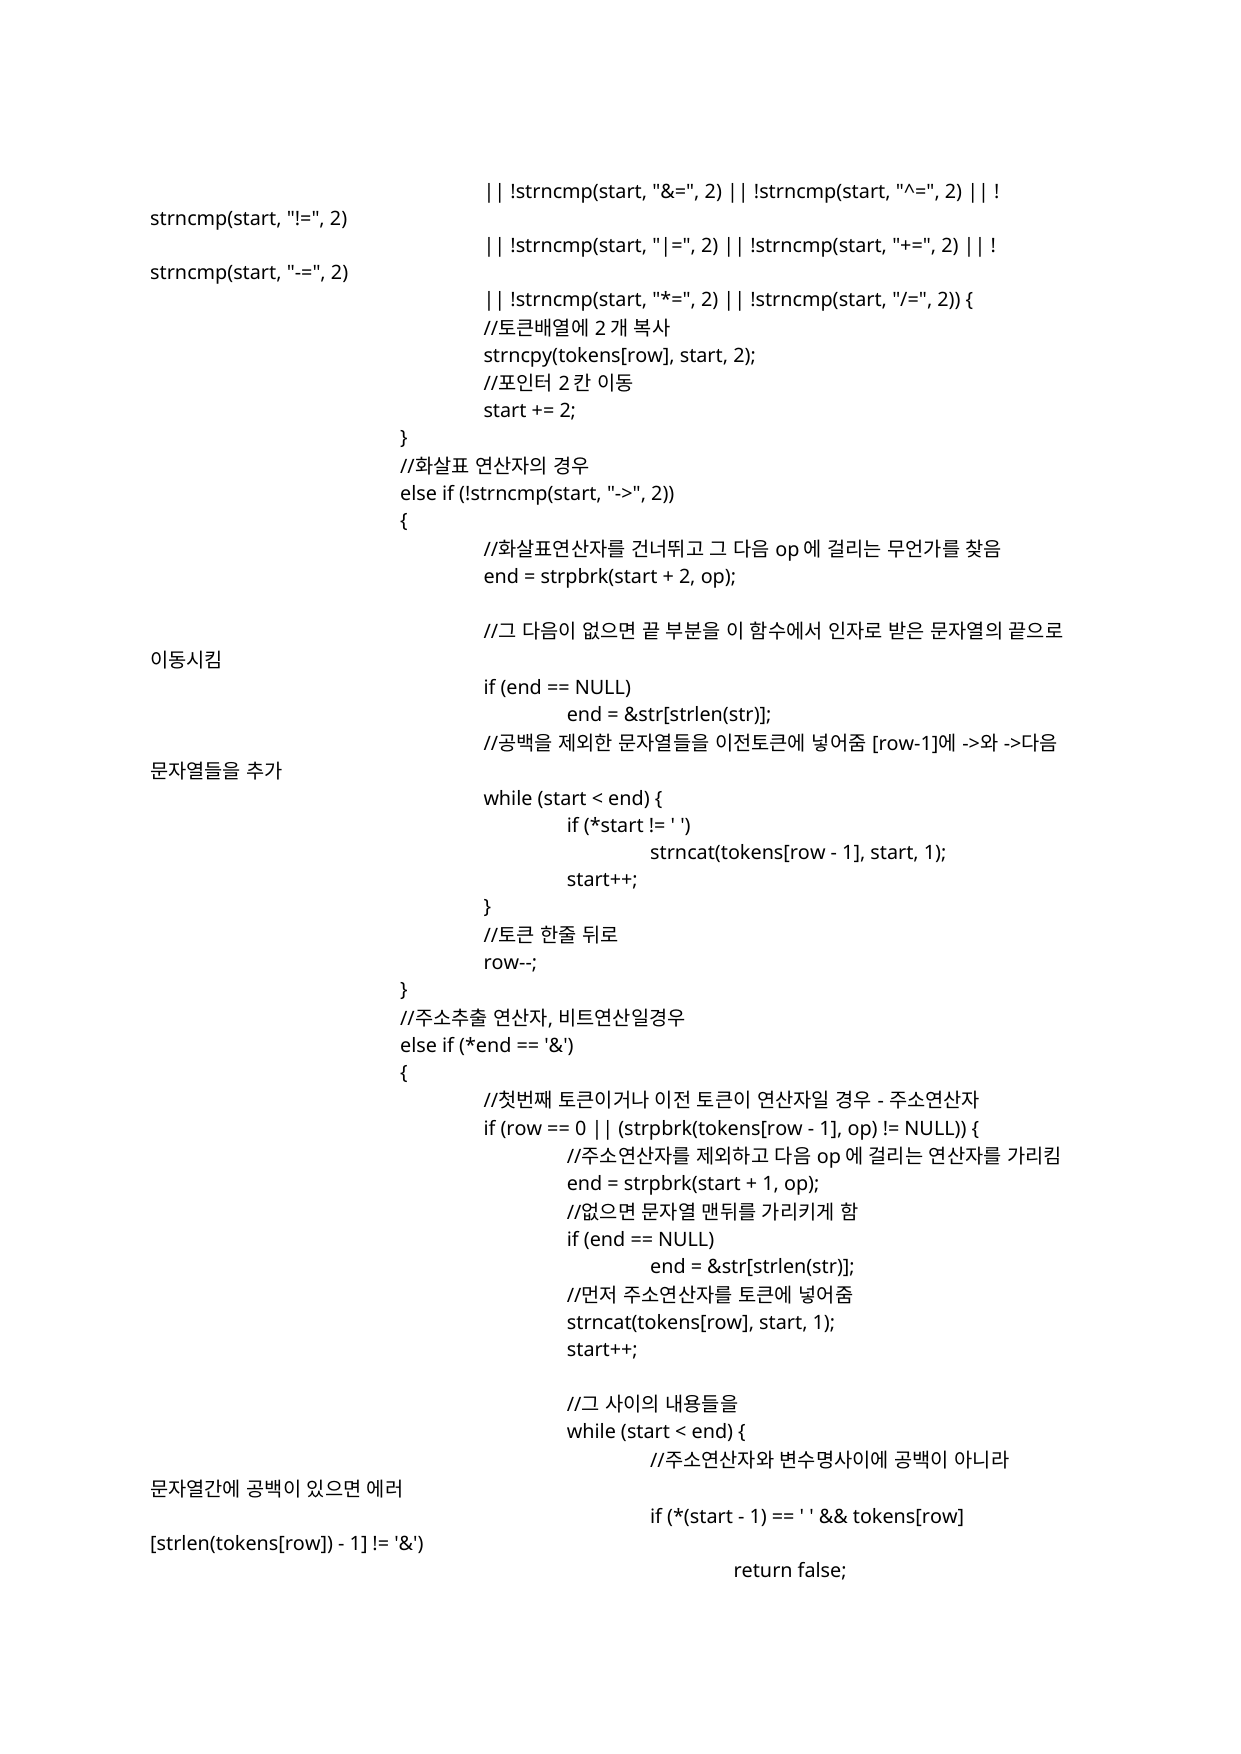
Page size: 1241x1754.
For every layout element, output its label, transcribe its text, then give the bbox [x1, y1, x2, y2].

text if (*start != ' ') [150, 812, 1090, 839]
text //주소연산자와 변수명사이에 공백이 아니라 문자열간에 공백이 있으면 에러 [150, 1444, 1090, 1502]
text if (end == NULL) [150, 1225, 1090, 1252]
text start++; [150, 866, 1090, 893]
text || !strncmp(start, "|=", 2) || !strncmp(start, "+=", 2) || !strncmp(start, "-=", 2) [150, 231, 1090, 285]
text start += 2; [150, 397, 1090, 423]
text } [150, 423, 1090, 451]
text //포인터 2칸 이동 [150, 368, 1090, 397]
text strncat(tokens[row], start, 1); [150, 1308, 1090, 1335]
text //주소추출 연산자, 비트연산일경우 [150, 1002, 1090, 1031]
text strncat(tokens[row - 1], start, 1); [150, 839, 1090, 866]
text else if (!strncmp(start, "->", 2)) [150, 479, 1090, 506]
text while (start < end) { [150, 785, 1090, 812]
text || !strncmp(start, "*=", 2) || !strncmp(start, "/=", 2)) { [150, 285, 1090, 312]
text if (row == 0 || (strpbrk(tokens[row - 1], op) != NULL)) { [150, 1114, 1090, 1141]
text end = strpbrk(start + 2, op); [150, 562, 1090, 589]
text end = &str[strlen(str)]; [150, 700, 1090, 727]
text } [150, 975, 1090, 1002]
text //주소연산자를 제외하고 다음 op에 걸리는 연산자를 가리킴 [150, 1141, 1090, 1169]
text while (start < end) { [150, 1418, 1090, 1444]
text return false; [150, 1556, 1090, 1583]
text { [150, 1058, 1090, 1085]
text //그 다음이 없으면 끝 부분을 이 함수에서 인자로 받은 문자열의 끝으로 이동시킴 [150, 616, 1090, 673]
text //첫번째 토큰이거나 이전 토큰이 연산자일 경우 - 주소연산자 [150, 1085, 1090, 1114]
text strncpy(tokens[row], start, 2); [150, 341, 1090, 368]
text //화살표 연산자의 경우 [150, 451, 1090, 479]
text end = &str[strlen(str)]; [150, 1252, 1090, 1279]
text //토큰 한줄 뒤로 [150, 919, 1090, 948]
text || !strncmp(start, "&=", 2) || !strncmp(start, "^=", 2) || !strncmp(start, "!=", 2) [150, 177, 1090, 231]
text { [150, 506, 1090, 533]
text end = strpbrk(start + 1, op); [150, 1169, 1090, 1196]
text //먼저 주소연산자를 토큰에 넣어줌 [150, 1279, 1090, 1308]
text row--; [150, 948, 1090, 975]
text if (*(start - 1) == ' ' && tokens[row][strlen(tokens[row]) - 1] != '&') [150, 1502, 1090, 1556]
text start++; [150, 1335, 1090, 1362]
text //공백을 제외한 문자열들을 이전토큰에 넣어줌 [row-1]에 ->와 ->다음 문자열들을 추가 [150, 727, 1090, 785]
text //토큰배열에 2개 복사 [150, 312, 1090, 341]
text else if (*end == '&') [150, 1031, 1090, 1058]
text //그 사이의 내용들을 [150, 1389, 1090, 1418]
text //화살표연산자를 건너뛰고 그 다음 op에 걸리는 무언가를 찾음 [150, 533, 1090, 562]
text } [150, 893, 1090, 919]
text //없으면 문자열 맨뒤를 가리키게 함 [150, 1196, 1090, 1225]
text if (end == NULL) [150, 673, 1090, 700]
